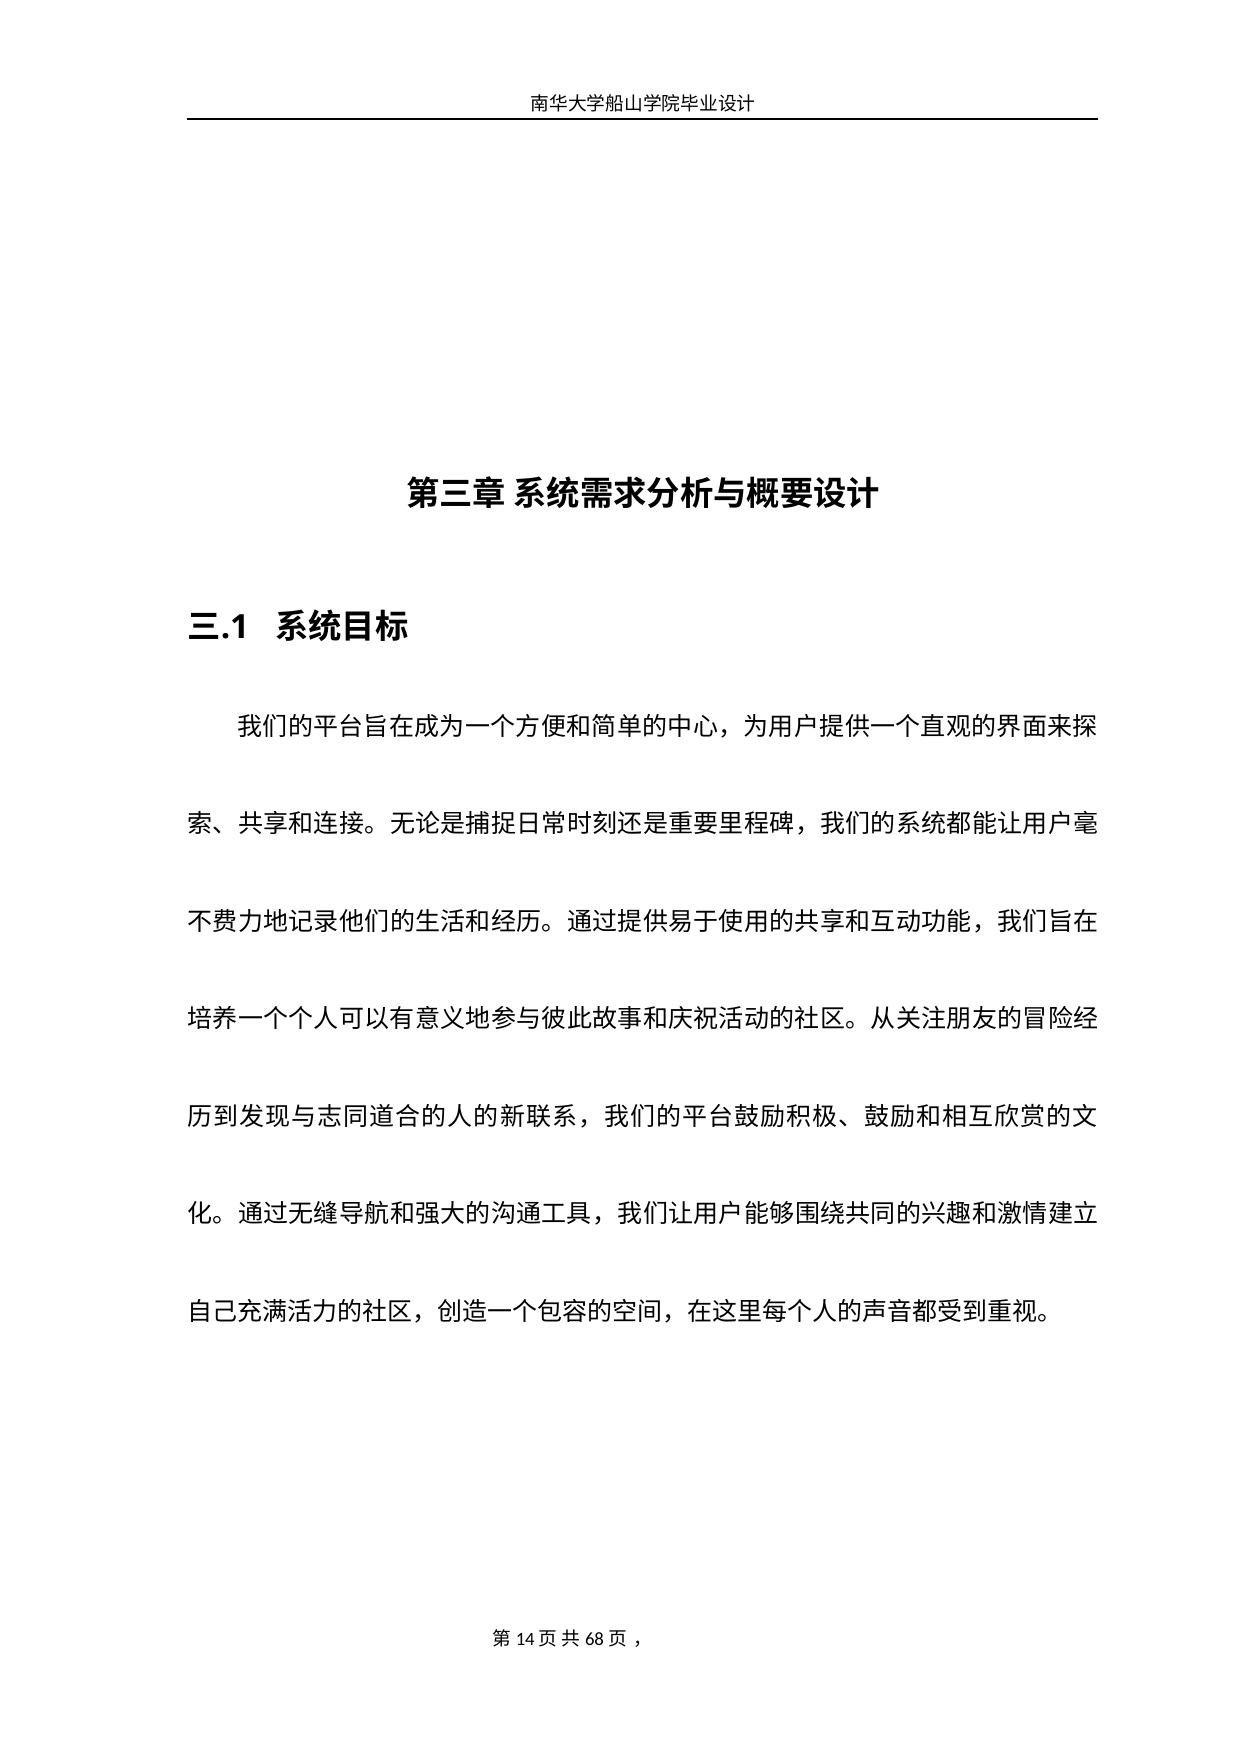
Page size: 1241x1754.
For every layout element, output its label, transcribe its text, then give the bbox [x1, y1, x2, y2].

subtitle 系统需求分析与概要设计 [187, 459, 1098, 524]
subtitle 系统目标 [187, 592, 1098, 657]
text 我们的平台旨在成为一个方便和简单的中心，为用户提供一个直观的界面来探索、共享和连接。无论是捕捉日常时刻还是重要里程碑，我们的系统都能让用户毫不费力地记录他们的生活和经历。通过提供易于使用的共享和互动功能，我们旨在培养一个个人可以有意义地参与彼此故事和庆祝活动的社区。从关注朋友的冒险经历到发现与志同道合的人的新联系，我们的平台鼓励积极、鼓励和相互欣赏的文化。通过无缝导航和强大的沟通工具，我们让用户能够围绕共同的兴趣和激情建立自己充满活力的社区，创造一个包容的空间，在这里每个人的声音都受到重视。 [187, 692, 1098, 1342]
